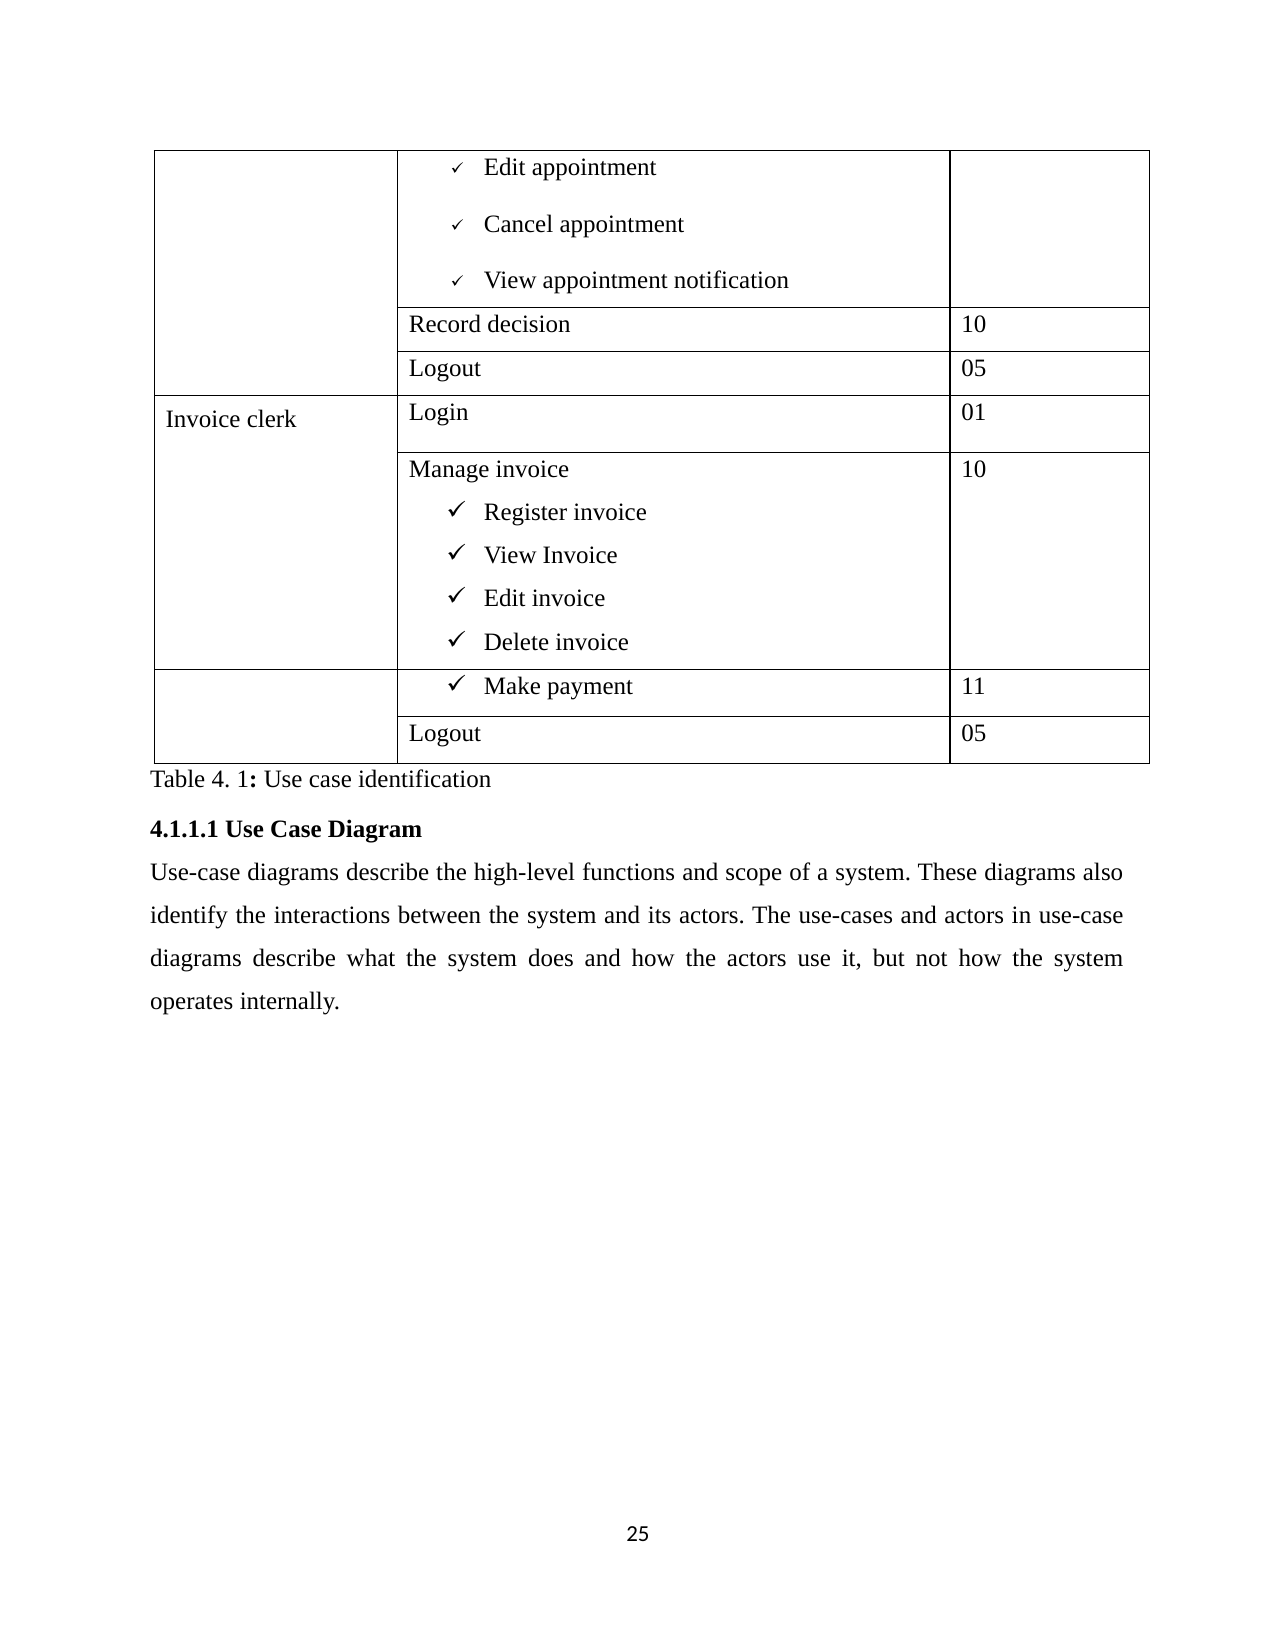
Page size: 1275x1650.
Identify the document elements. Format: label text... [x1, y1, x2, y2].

table_cell Manage invoice Register invoice View Invoice Edit invoice Delete invoice [398, 453, 949, 668]
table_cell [398, 151, 949, 307]
table_cell Login [398, 396, 949, 452]
table_cell Record decision [398, 308, 949, 351]
table_cell 05 [951, 717, 1149, 763]
table_cell 09 [951, 151, 1149, 307]
table_cell Logout [398, 352, 949, 395]
table_cell Logout [398, 717, 949, 763]
table_cell [155, 452, 397, 668]
table_cell Make payment [398, 670, 949, 716]
text Table 4. 1: Use case identification [150, 764, 1125, 793]
table_cell Invoice clerk [155, 396, 397, 452]
table_cell [155, 670, 397, 716]
table_cell 05 [951, 352, 1149, 395]
table_cell 10 [951, 308, 1149, 351]
text Use-case diagrams describe the high-level functions and scope of a system. These diagrams also identify the interactions between the system and its actors. The use-cases and actors in use-case diagrams describe what the system does and how the actors use it, but not how the system operates internally. [150, 857, 1125, 1015]
table_cell 01 [951, 396, 1149, 452]
subtitle 4.1.1.1 Use Case Diagram [150, 814, 1125, 842]
table_cell [155, 716, 397, 763]
table_cell 11 [951, 670, 1149, 716]
table_cell 10 [951, 453, 1149, 668]
